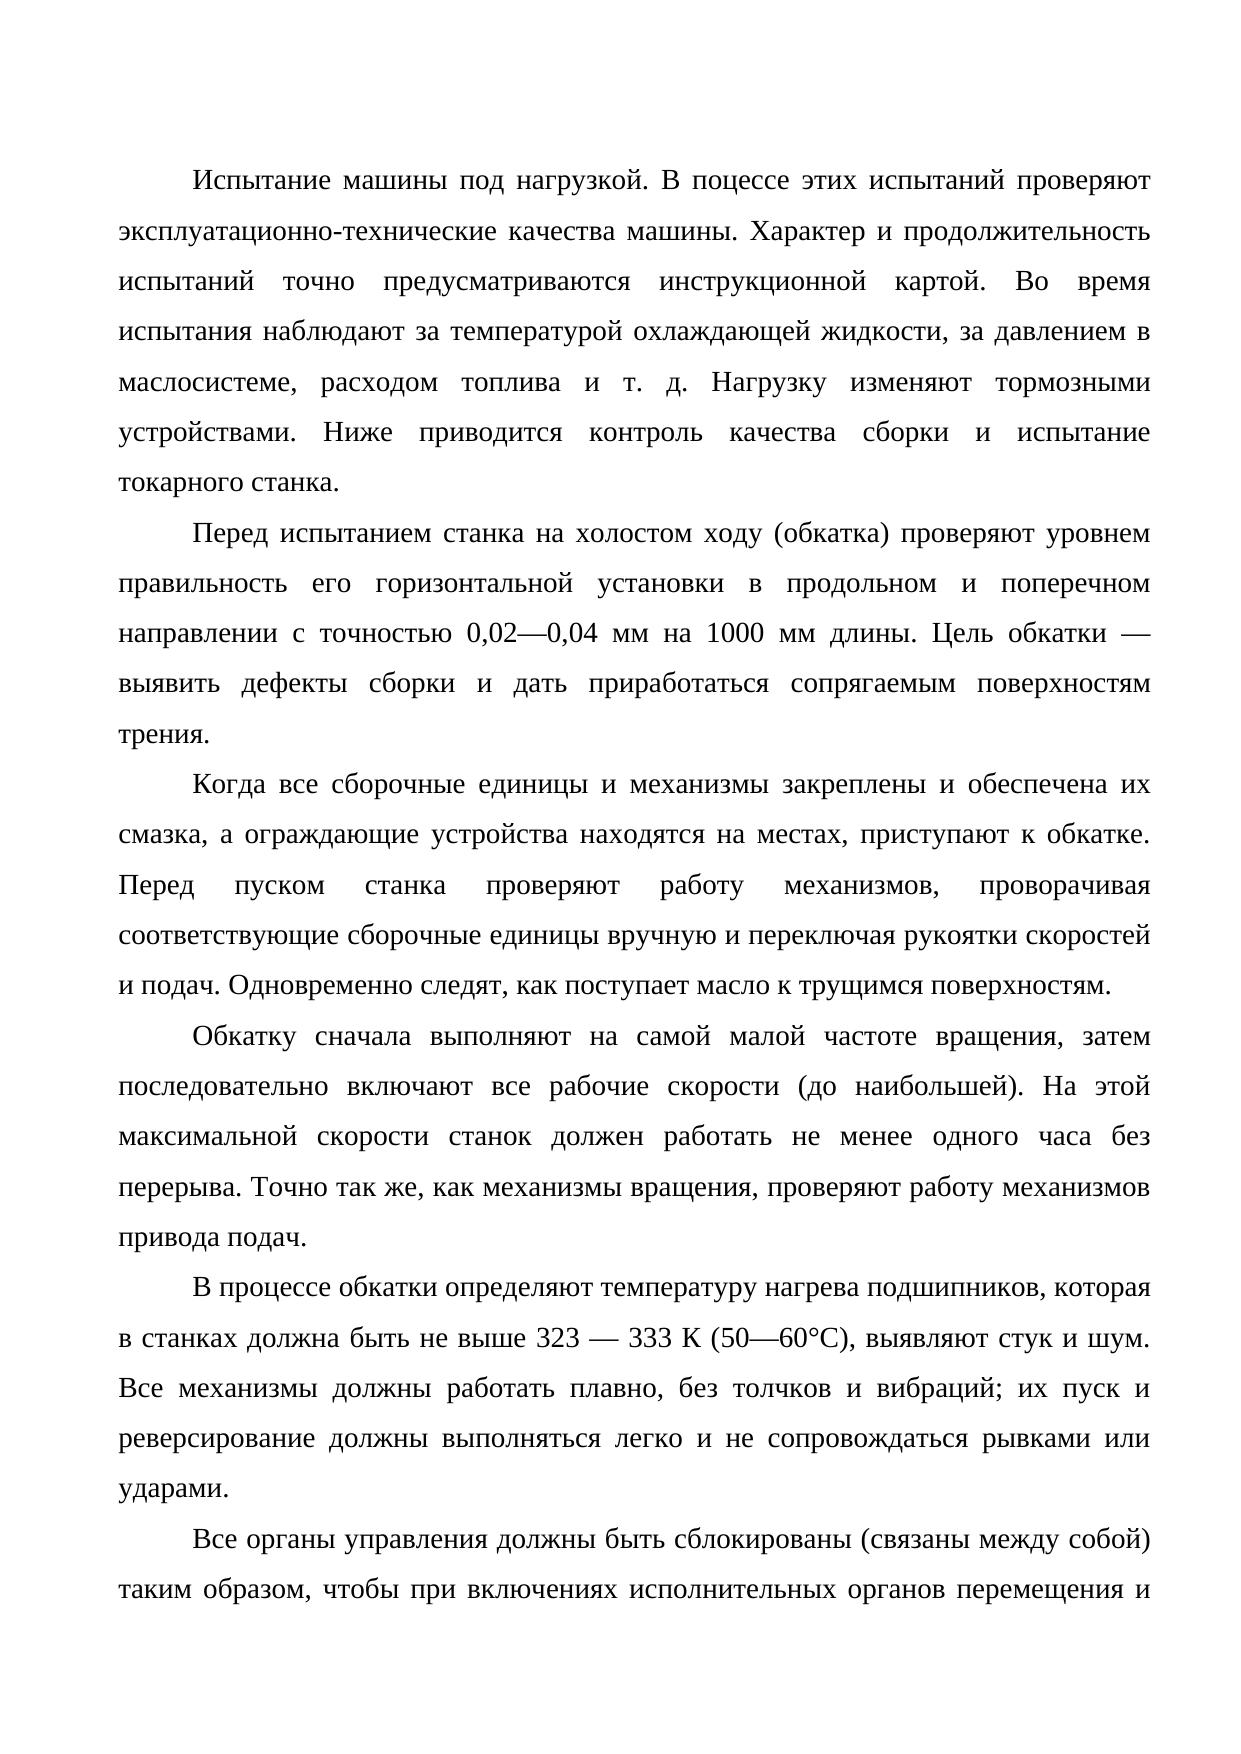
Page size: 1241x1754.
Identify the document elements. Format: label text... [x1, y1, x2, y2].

text Испытание машины под нагрузкой. В поцессе этих испытаний проверяют эксплуатационно-технические качества машины. Характер и продолжительность испытаний точно предусматриваются инструкционной картой. Во время испытания наблюдают за температурой охлаждающей жидкости, за давлением в маслосистеме, расходом топлива и т. д. Нагрузку изменяют тормозными устройствами. Ниже приводится контроль качества сборки и испытание токарного станка. [118, 162, 1152, 498]
text Когда все сборочные единицы и механизмы закреплены и обеспечена их смазка, а ограждающие устройства находятся на местах, приступают к обкатке. Перед пуском станка проверяют работу механизмов, проворачивая соответствующие сборочные единицы вручную и переключая рукоятки скоростей и подач. Одновременно следят, как поступает масло к трущимся поверхностям. [118, 766, 1152, 1001]
text В процессе обкатки определяют температуру нагрева подшипников, которая в станках должна быть не выше 323 — 333 К (50—60°С), выявляют стук и шум. Все механизмы должны работать плавно, без толчков и вибраций; их пуск и реверсирование должны выполняться легко и не сопровождаться рывками или ударами. [118, 1269, 1152, 1504]
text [118, 1521, 1152, 1605]
text Обкатку сначала выполняют на самой малой частоте вращения, затем последовательно включают все рабочие скорости (до наибольшей). На этой максимальной скорости станок должен работать не менее одного часа без перерыва. Точно так же, как механизмы вращения, проверяют работу механизмов привода подач. [118, 1018, 1152, 1253]
text Перед испытанием станка на холостом ходу (обкатка) проверяют уровнем правильность его горизонтальной установки в продольном и поперечном направлении с точностью 0,02—0,04 мм на 1000 мм длины. Цель обкатки — выявить дефекты сборки и дать приработаться сопрягаемым поверхностям трения. [118, 515, 1152, 749]
